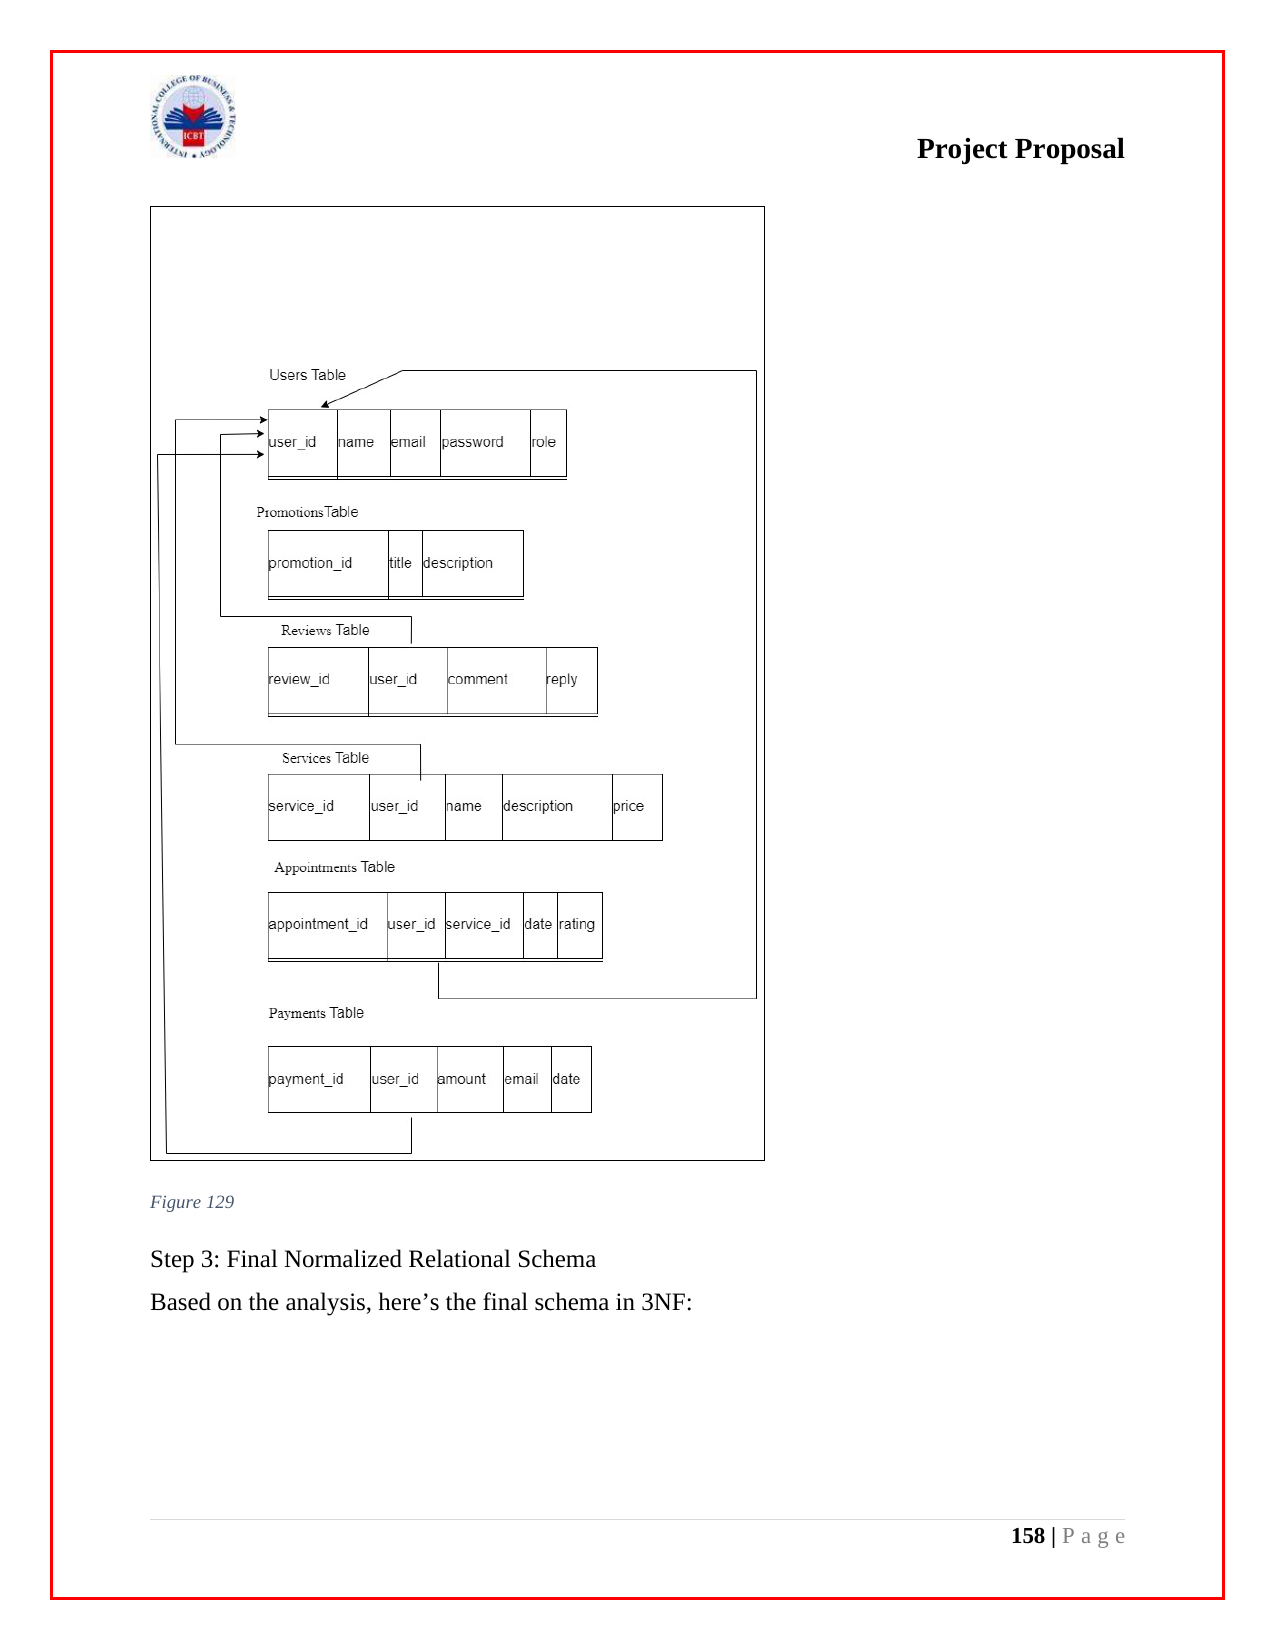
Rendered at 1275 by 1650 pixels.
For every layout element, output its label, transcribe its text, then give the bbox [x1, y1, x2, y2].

picture [151, 207, 764, 1160]
subtitle Step 3: Final Normalized Relational Schema [150, 1244, 1125, 1273]
text Figure 129 [150, 1191, 1125, 1212]
text Based on the analysis, here’s the final schema in 3NF: [150, 1287, 1125, 1316]
